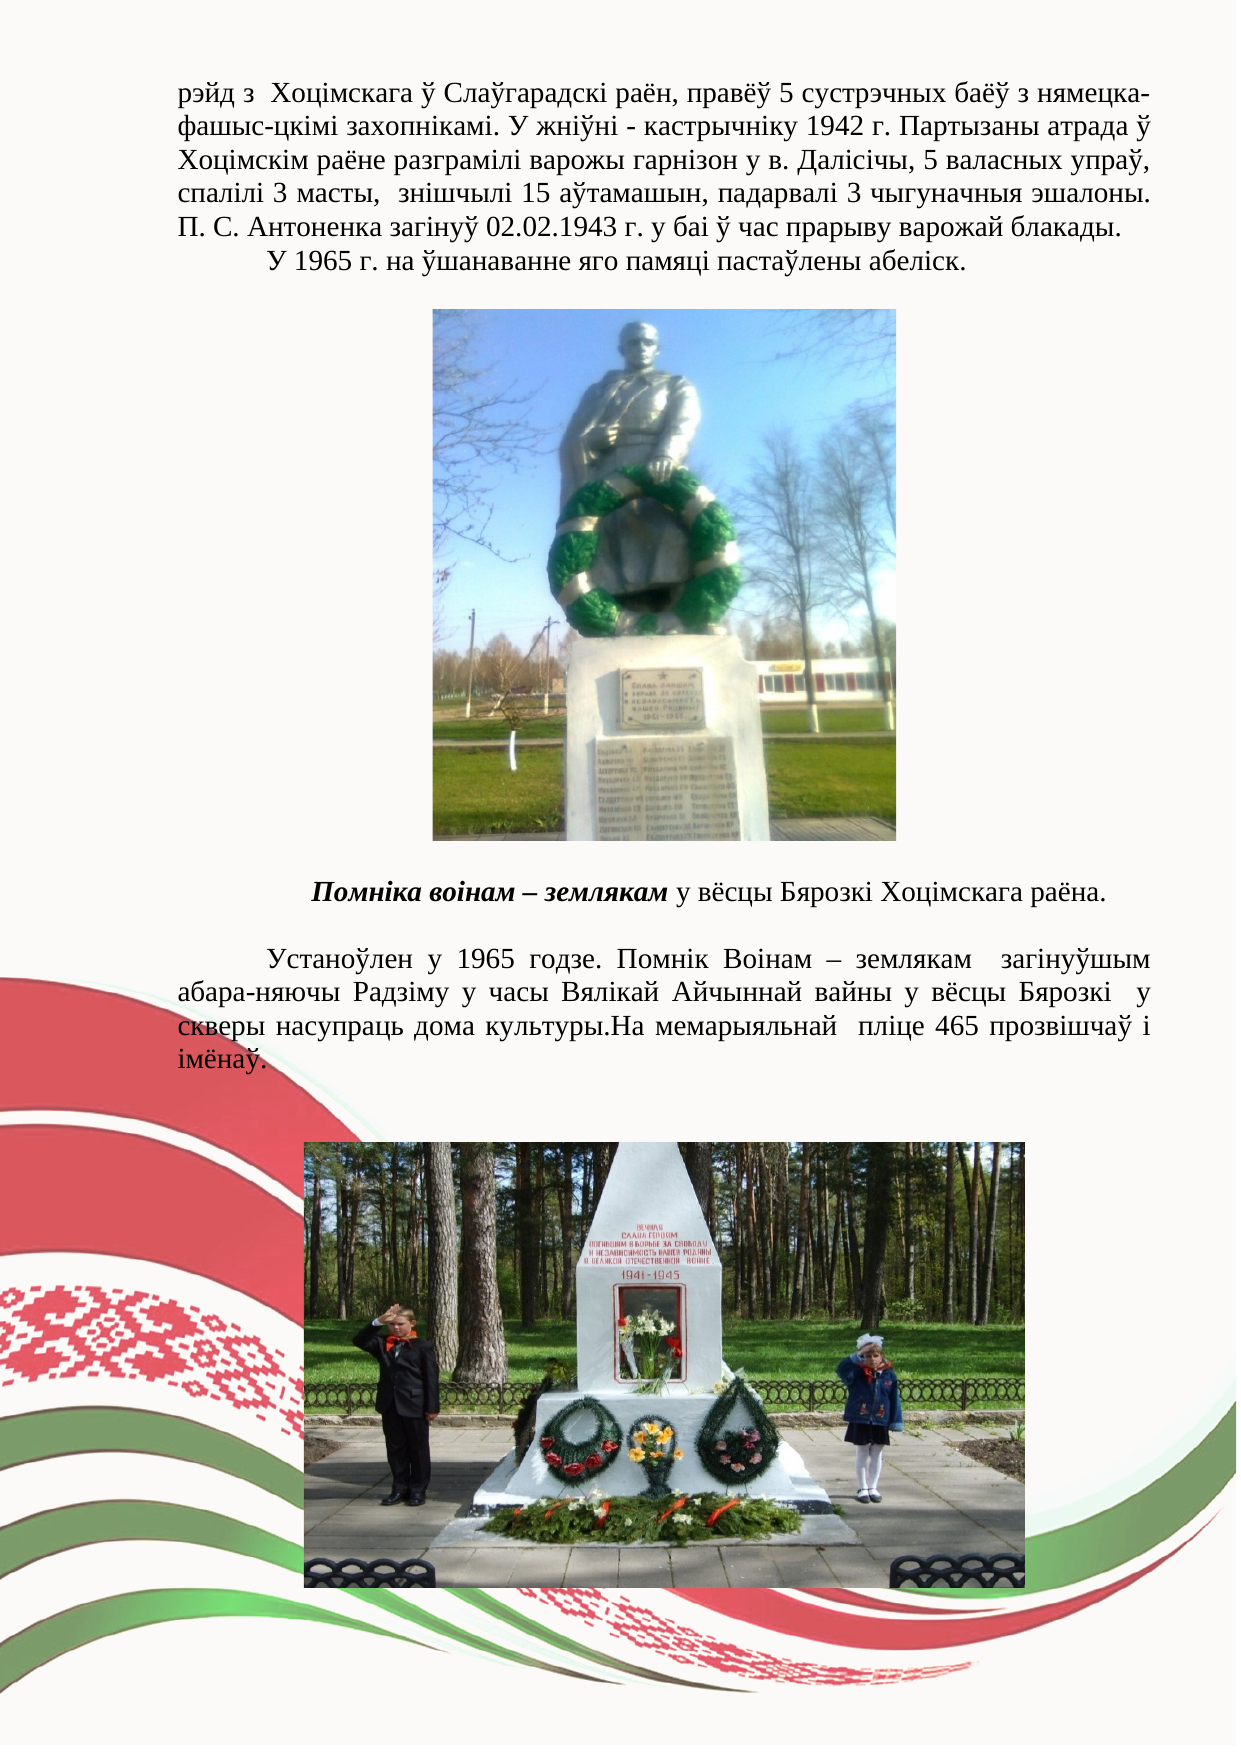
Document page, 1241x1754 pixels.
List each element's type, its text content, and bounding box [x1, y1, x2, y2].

text У 1965 г. на ўшанаванне яго памяці пастаўлены абеліск. [177, 243, 1152, 276]
text Устаноўлен у 1965 годзе. Помнік Воінам – землякам загінуўшым абара-няючы Радзіму у часы Вялікай Айчыннай вайны у вёсцы Бярозкі у скверы насупраць дома культуры.На мемарыяльнай пліце 465 прозвішчаў і імёнаў. [177, 941, 1152, 1075]
picture [0, 0, 1237, 1745]
text Помніка воінам – землякам у вёсцы Бярозкі Хоцімскага раёна. [177, 874, 1152, 907]
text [177, 75, 1152, 243]
